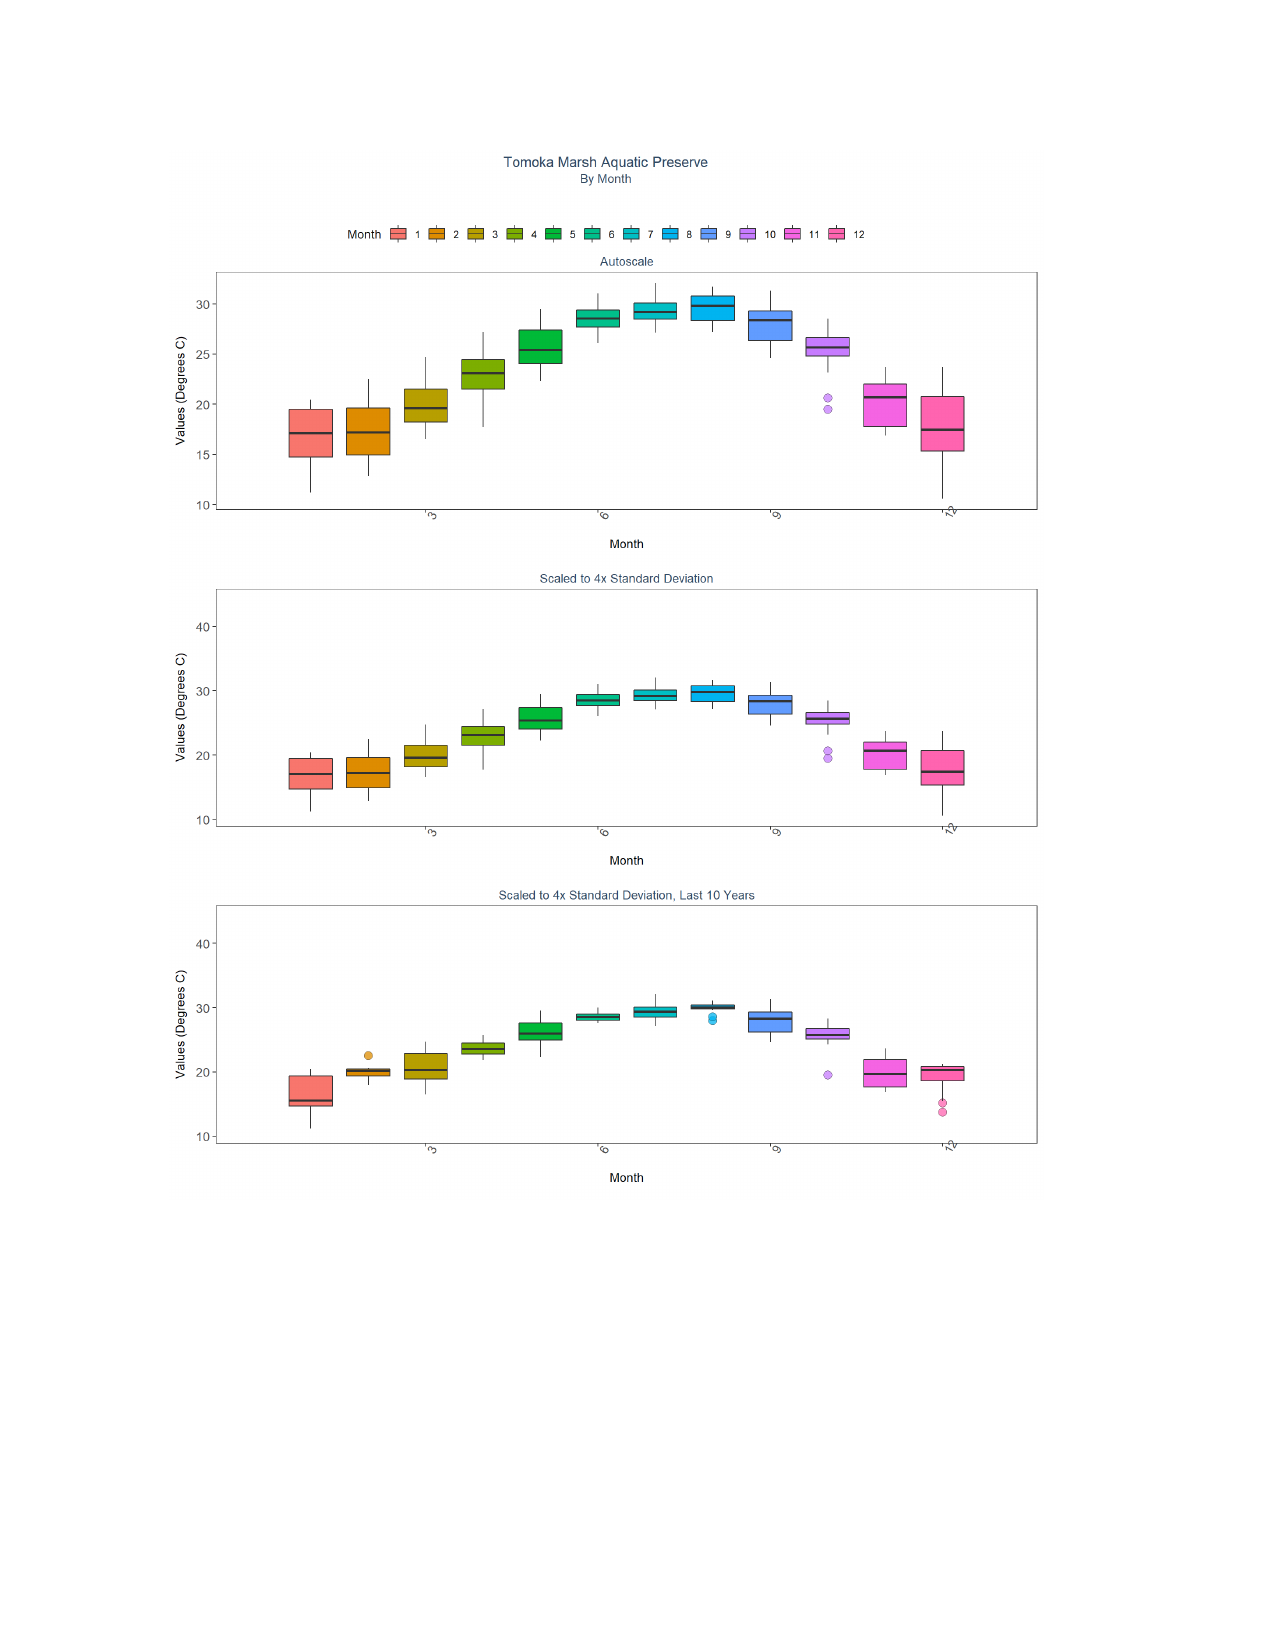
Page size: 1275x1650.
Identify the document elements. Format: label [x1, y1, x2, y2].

picture [168, 150, 1044, 1200]
